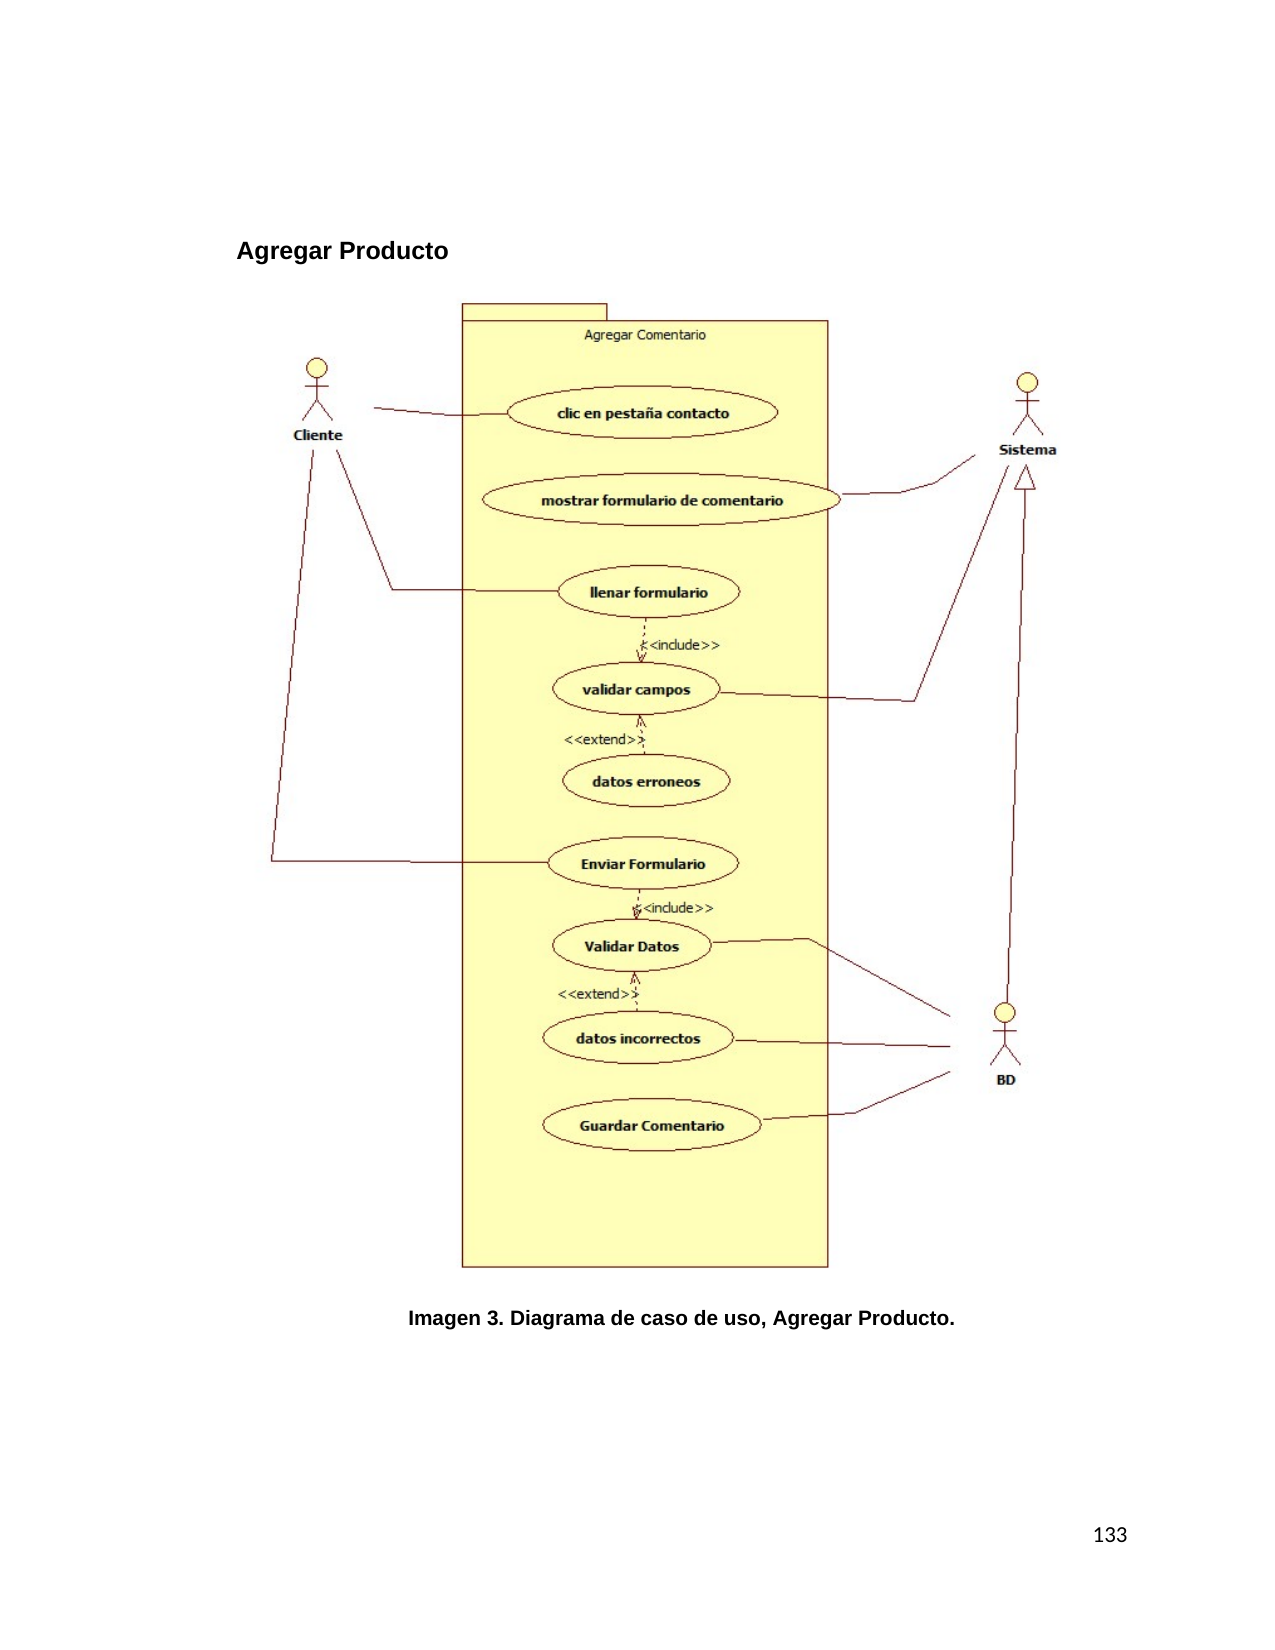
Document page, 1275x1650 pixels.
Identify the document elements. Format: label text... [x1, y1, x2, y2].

list Imagen 3. Diagrama de caso de uso, Agregar Producto. [236, 1306, 1127, 1330]
list Agregar Producto [236, 236, 1127, 265]
picture [236, 279, 1106, 1292]
